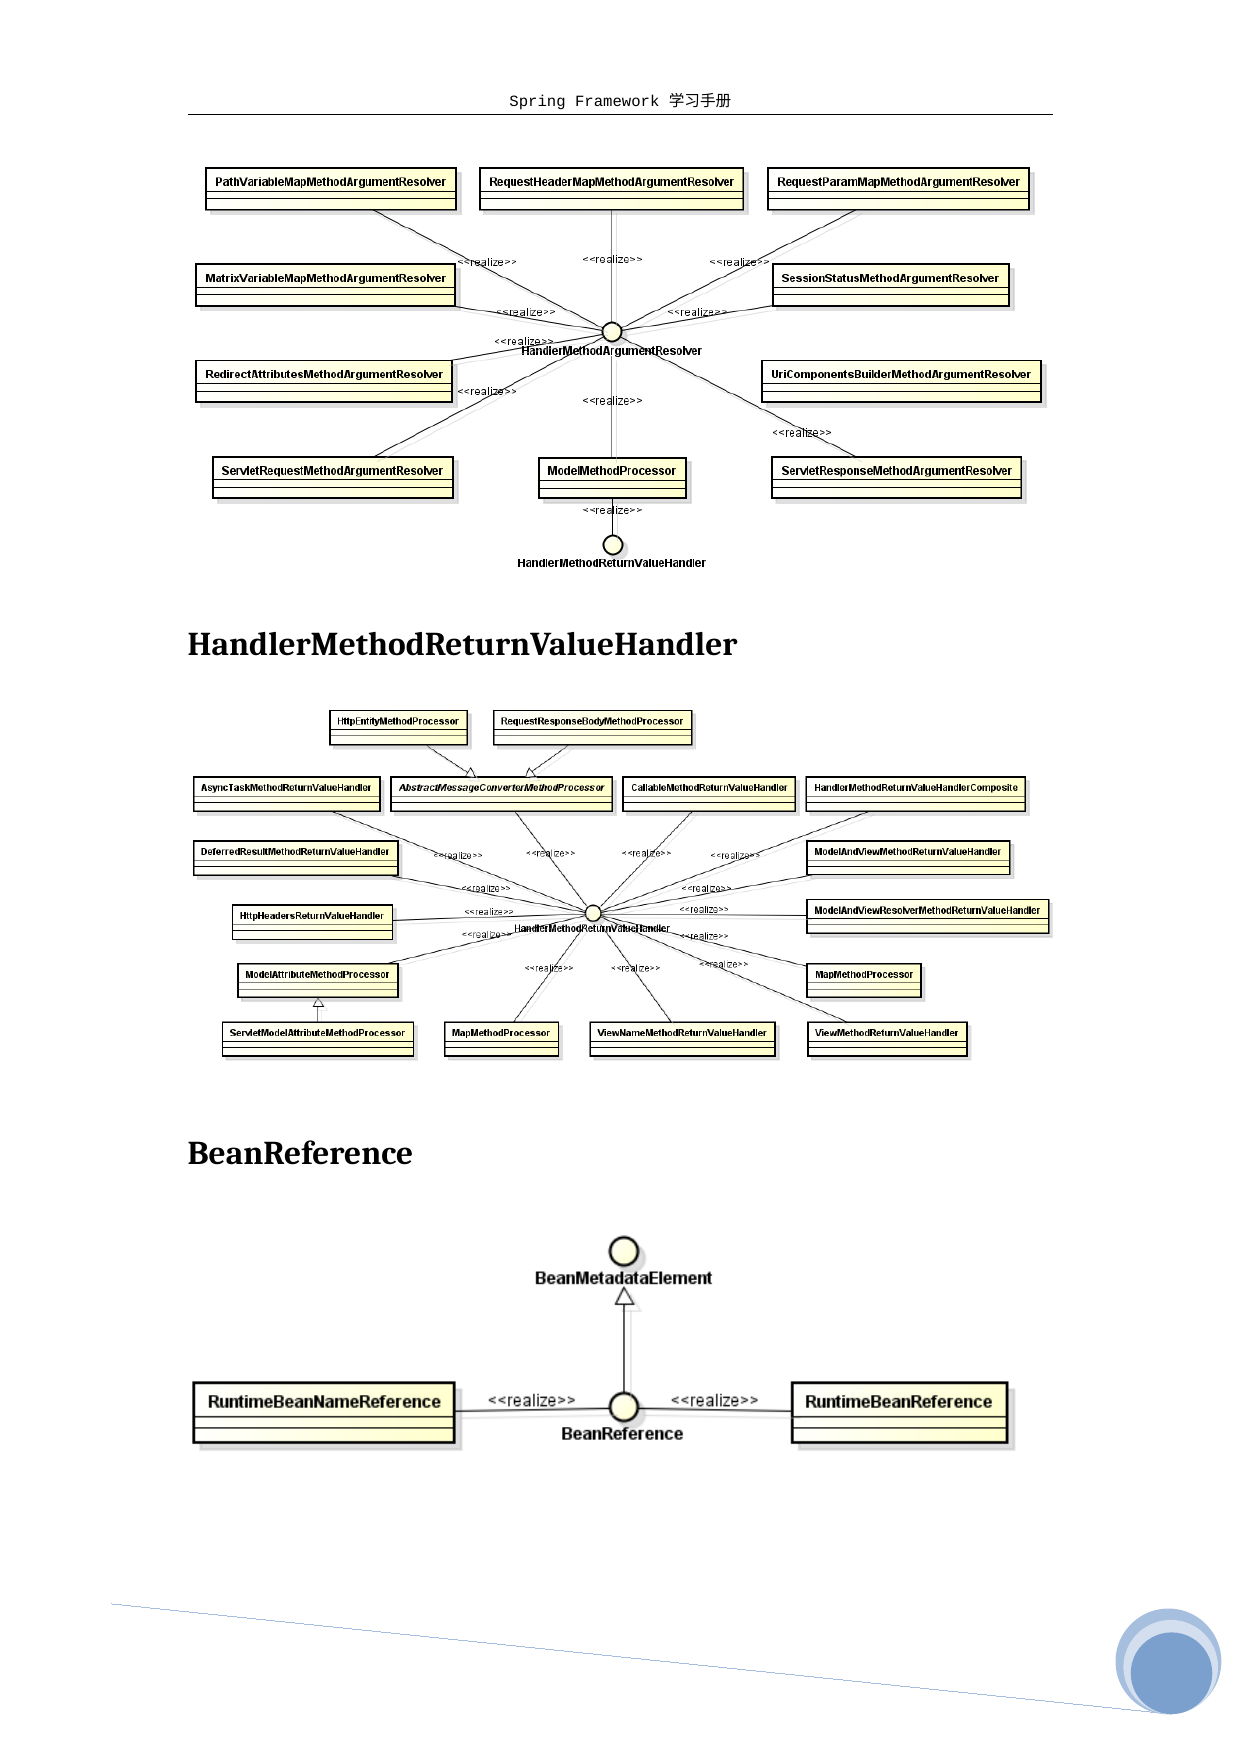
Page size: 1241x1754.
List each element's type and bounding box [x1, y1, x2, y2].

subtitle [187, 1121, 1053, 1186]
picture [187, 162, 1053, 576]
picture [187, 703, 1053, 1068]
picture [187, 1212, 1053, 1533]
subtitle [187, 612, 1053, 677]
